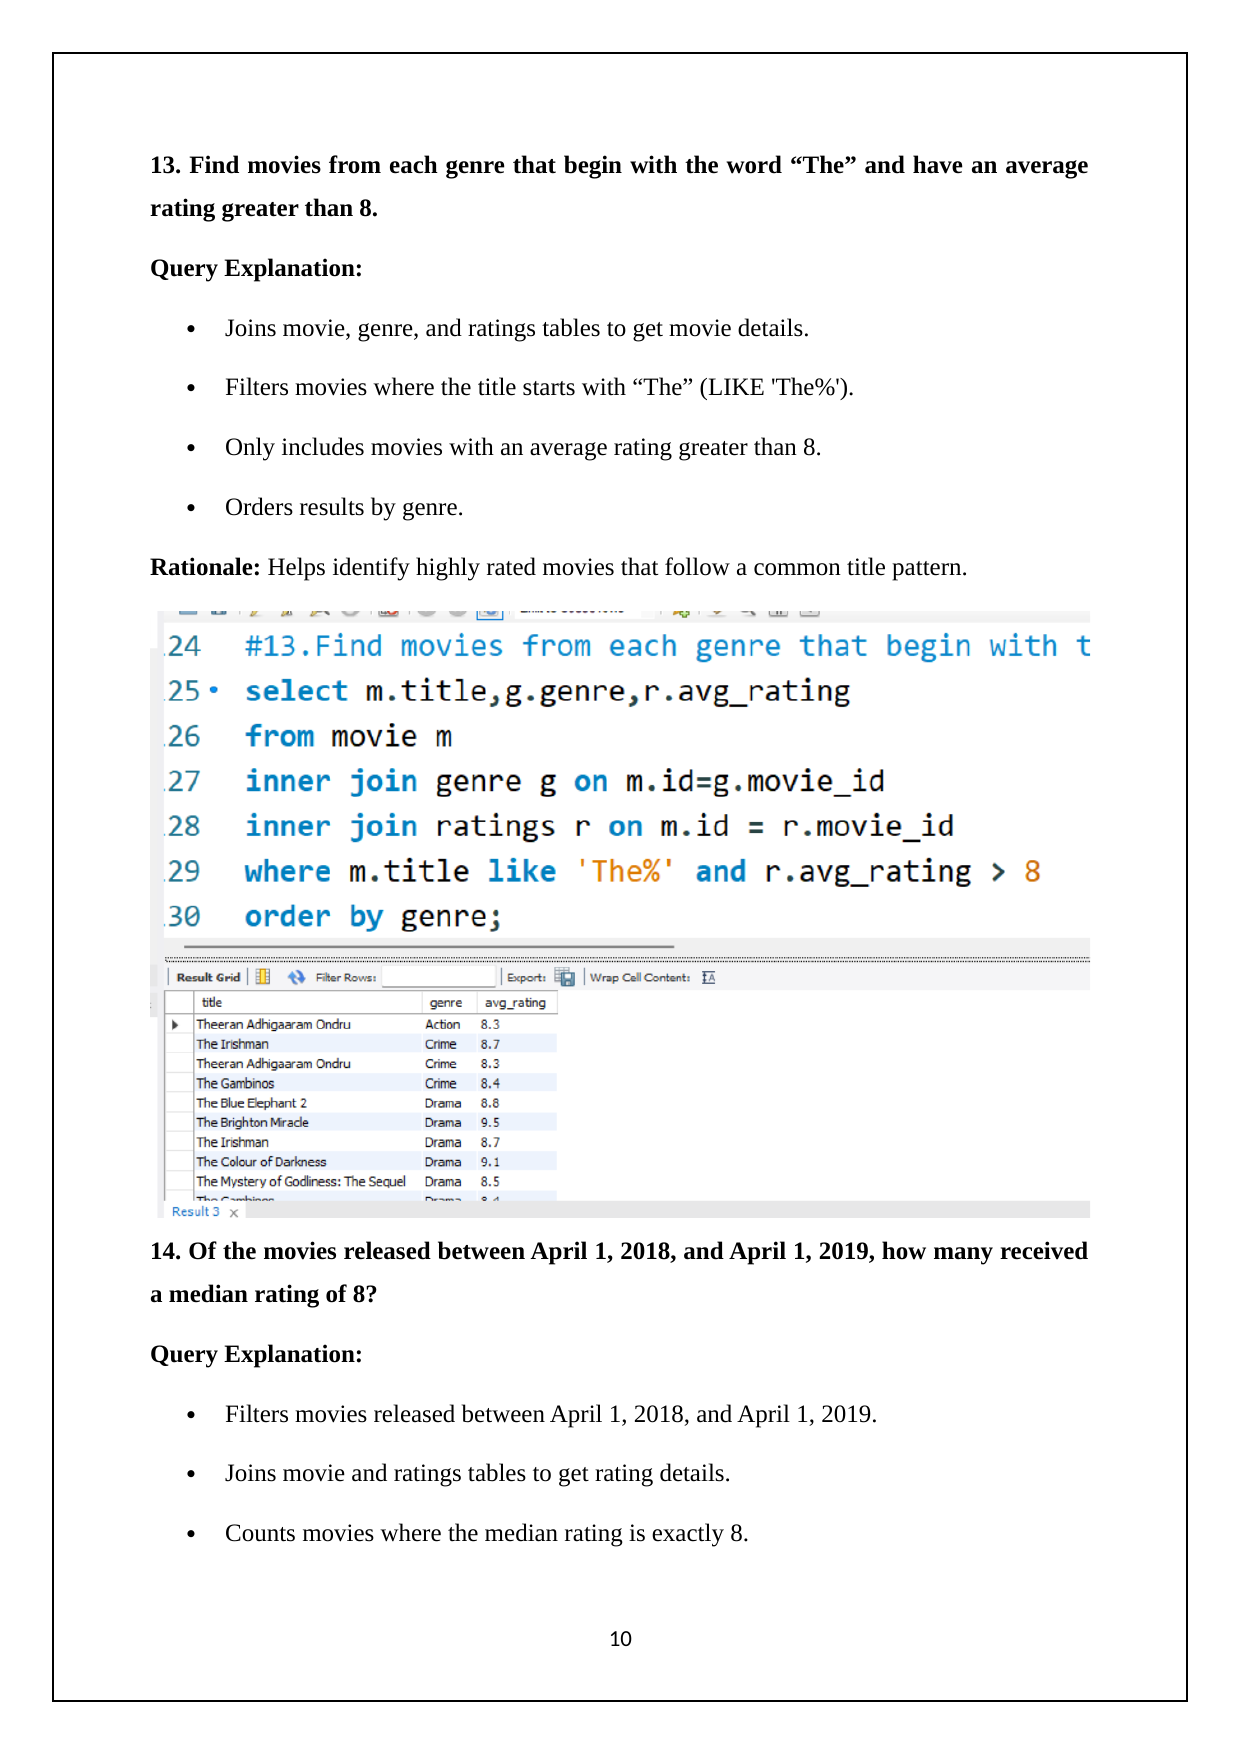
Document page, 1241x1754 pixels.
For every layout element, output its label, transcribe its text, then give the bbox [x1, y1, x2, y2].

text 13. Find movies from each genre that begin with the word “The” and have an average rating greater than 8. [150, 150, 1090, 222]
text Query Explanation: [150, 253, 1090, 282]
list Joins movie, genre, and ratings tables to get movie details. [187, 313, 1090, 341]
text Rationale: Helps identify highly rated movies that follow a common title pattern. [150, 552, 1090, 581]
list Joins movie and ratings tables to get rating details. [187, 1458, 1090, 1487]
list Orders results by genre. [187, 492, 1090, 521]
text 14. Of the movies released between April 1, 2018, and April 1, 2019, how many received a median rating of 8? [150, 1236, 1090, 1308]
list Filters movies where the title starts with “The” (LIKE 'The%'). [187, 372, 1090, 401]
text Query Explanation: [150, 1339, 1090, 1368]
list Filters movies released between April 1, 2018, and April 1, 2019. [187, 1399, 1090, 1427]
picture [150, 611, 1091, 1218]
list Counts movies where the median rating is exactly 8. [187, 1518, 1090, 1547]
list Only includes movies with an average rating greater than 8. [187, 432, 1090, 461]
